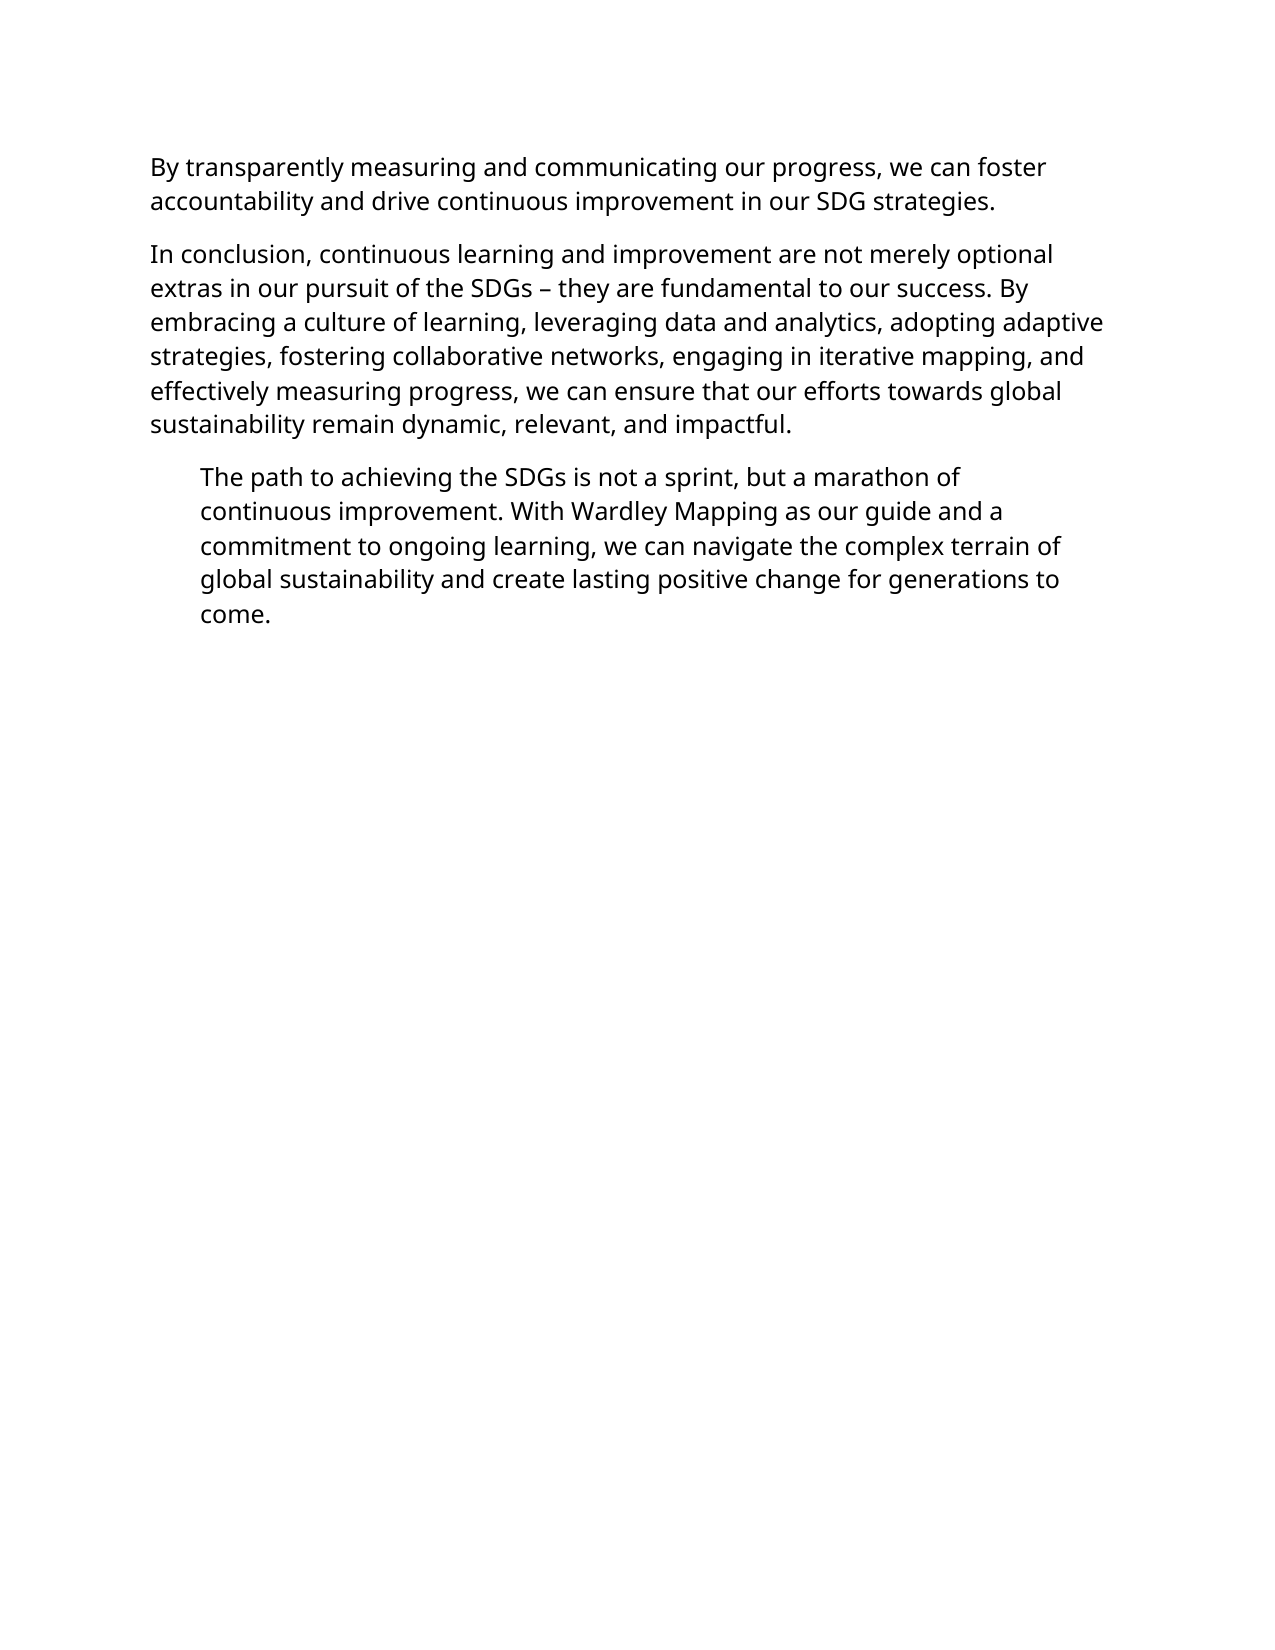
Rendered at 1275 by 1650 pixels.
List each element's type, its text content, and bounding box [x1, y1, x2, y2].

text The path to achieving the SDGs is not a sprint, but a marathon of continuous improvement. With Wardley Mapping as our guide and a commitment to ongoing learning, we can navigate the complex terrain of global sustainability and create lasting positive change for generations to come. [200, 460, 1075, 630]
text In conclusion, continuous learning and improvement are not merely optional extras in our pursuit of the SDGs – they are fundamental to our success. By embracing a culture of learning, leveraging data and analytics, adopting adaptive strategies, fostering collaborative networks, engaging in iterative mapping, and effectively measuring progress, we can ensure that our efforts towards global sustainability remain dynamic, relevant, and impactful. [150, 237, 1125, 441]
text By transparently measuring and communicating our progress, we can foster accountability and drive continuous improvement in our SDG strategies. [150, 150, 1125, 218]
